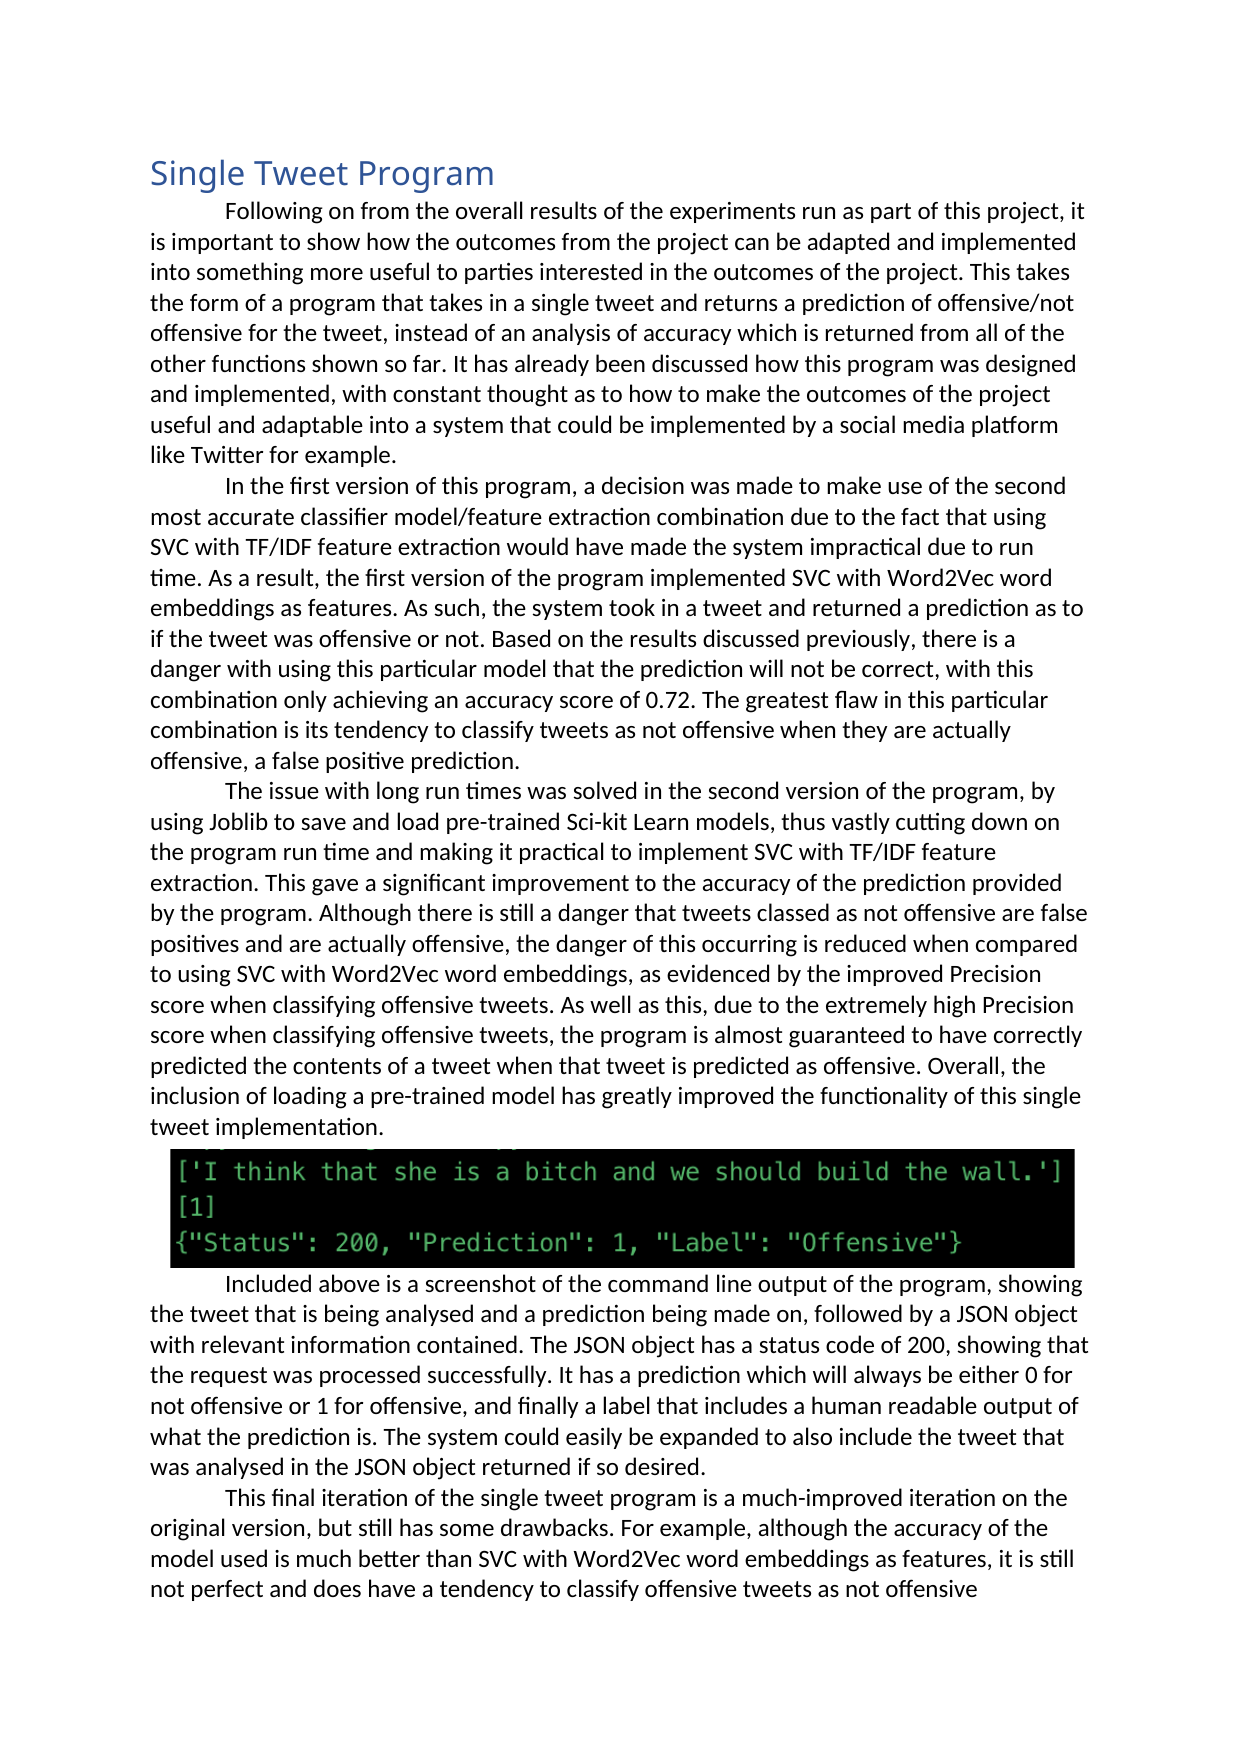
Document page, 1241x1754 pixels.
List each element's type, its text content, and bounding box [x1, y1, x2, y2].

text The issue with long run times was solved in the second version of the program, by using Joblib to save and load pre-trained Sci-kit Learn models, thus vastly cutting down on the program run time and making it practical to implement SVC with TF/IDF feature extraction. This gave a significant improvement to the accuracy of the prediction provided by the program. Although there is still a danger that tweets classed as not offensive are false positives and are actually offensive, the danger of this occurring is reduced when compared to using SVC with Word2Vec word embeddings, as evidenced by the improved Precision score when classifying offensive tweets. As well as this, due to the extremely high Precision score when classifying offensive tweets, the program is almost guaranteed to have correctly predicted the contents of a tweet when that tweet is predicted as offensive. Overall, the inclusion of loading a pre-trained model has greatly improved the functionality of this single tweet implementation. [150, 775, 1090, 1142]
text Following on from the overall results of the experiments run as part of this project, it is important to show how the outcomes from the project can be adapted and implemented into something more useful to parties interested in the outcomes of the project. This takes the form of a program that takes in a single tweet and returns a prediction of offensive/not offensive for the tweet, instead of an analysis of accuracy which is returned from all of the other functions shown so far. It has already been discussed how this program was designed and implemented, with constant thought as to how to make the outcomes of the project useful and adaptable into a system that could be implemented by a social media platform like Twitter for example. [150, 195, 1090, 470]
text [150, 1482, 1090, 1604]
subtitle Single Tweet Program [150, 150, 1090, 195]
text In the first version of this program, a decision was made to make use of the second most accurate classifier model/feature extraction combination due to the fact that using SVC with TF/IDF feature extraction would have made the system impractical due to run time. As a result, the first version of the program implemented SVC with Word2Vec word embeddings as features. As such, the system took in a tweet and returned a prediction as to if the tweet was offensive or not. Based on the results discussed previously, there is a danger with using this particular model that the prediction will not be correct, with this combination only achieving an accuracy score of 0.72. The greatest flaw in this particular combination is its tendency to classify tweets as not offensive when they are actually offensive, a false positive prediction. [150, 470, 1090, 775]
picture [170, 1149, 1075, 1268]
